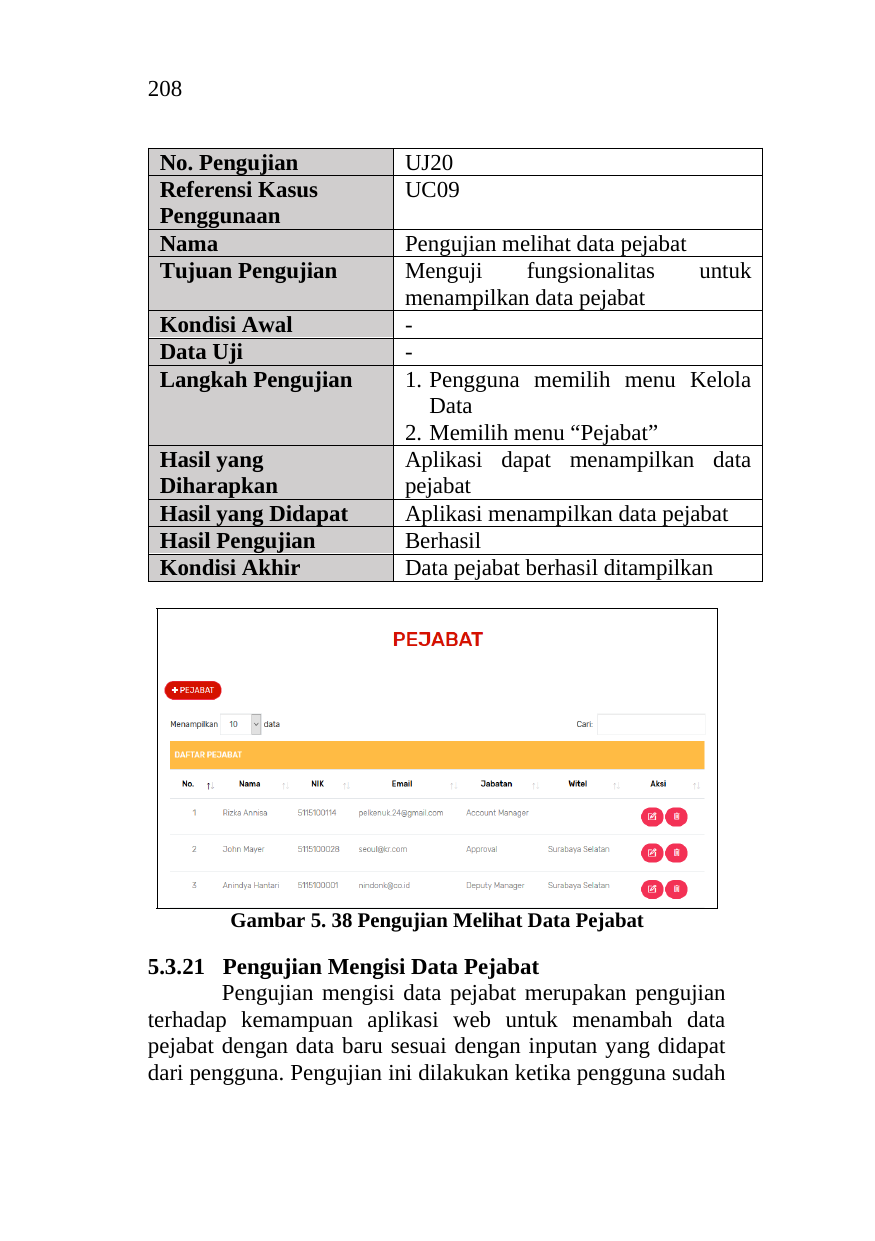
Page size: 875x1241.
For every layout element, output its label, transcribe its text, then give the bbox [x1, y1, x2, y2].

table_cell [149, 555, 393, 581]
text Gambar 5. 38 Pengujian Melihat Data Pejabat [148, 908, 726, 932]
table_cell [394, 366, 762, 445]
picture [158, 609, 717, 908]
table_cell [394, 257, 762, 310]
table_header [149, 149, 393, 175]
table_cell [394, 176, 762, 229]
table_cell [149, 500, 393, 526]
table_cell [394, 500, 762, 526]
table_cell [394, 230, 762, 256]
subtitle Pengujian Mengisi Data Pejabat [148, 953, 726, 979]
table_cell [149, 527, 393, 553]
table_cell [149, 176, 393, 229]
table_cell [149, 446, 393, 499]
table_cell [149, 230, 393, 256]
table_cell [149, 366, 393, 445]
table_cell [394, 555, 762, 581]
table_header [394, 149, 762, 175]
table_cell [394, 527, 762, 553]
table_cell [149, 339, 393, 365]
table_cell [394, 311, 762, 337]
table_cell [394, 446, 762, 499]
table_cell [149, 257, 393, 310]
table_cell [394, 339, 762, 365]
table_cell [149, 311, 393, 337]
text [148, 979, 726, 1085]
